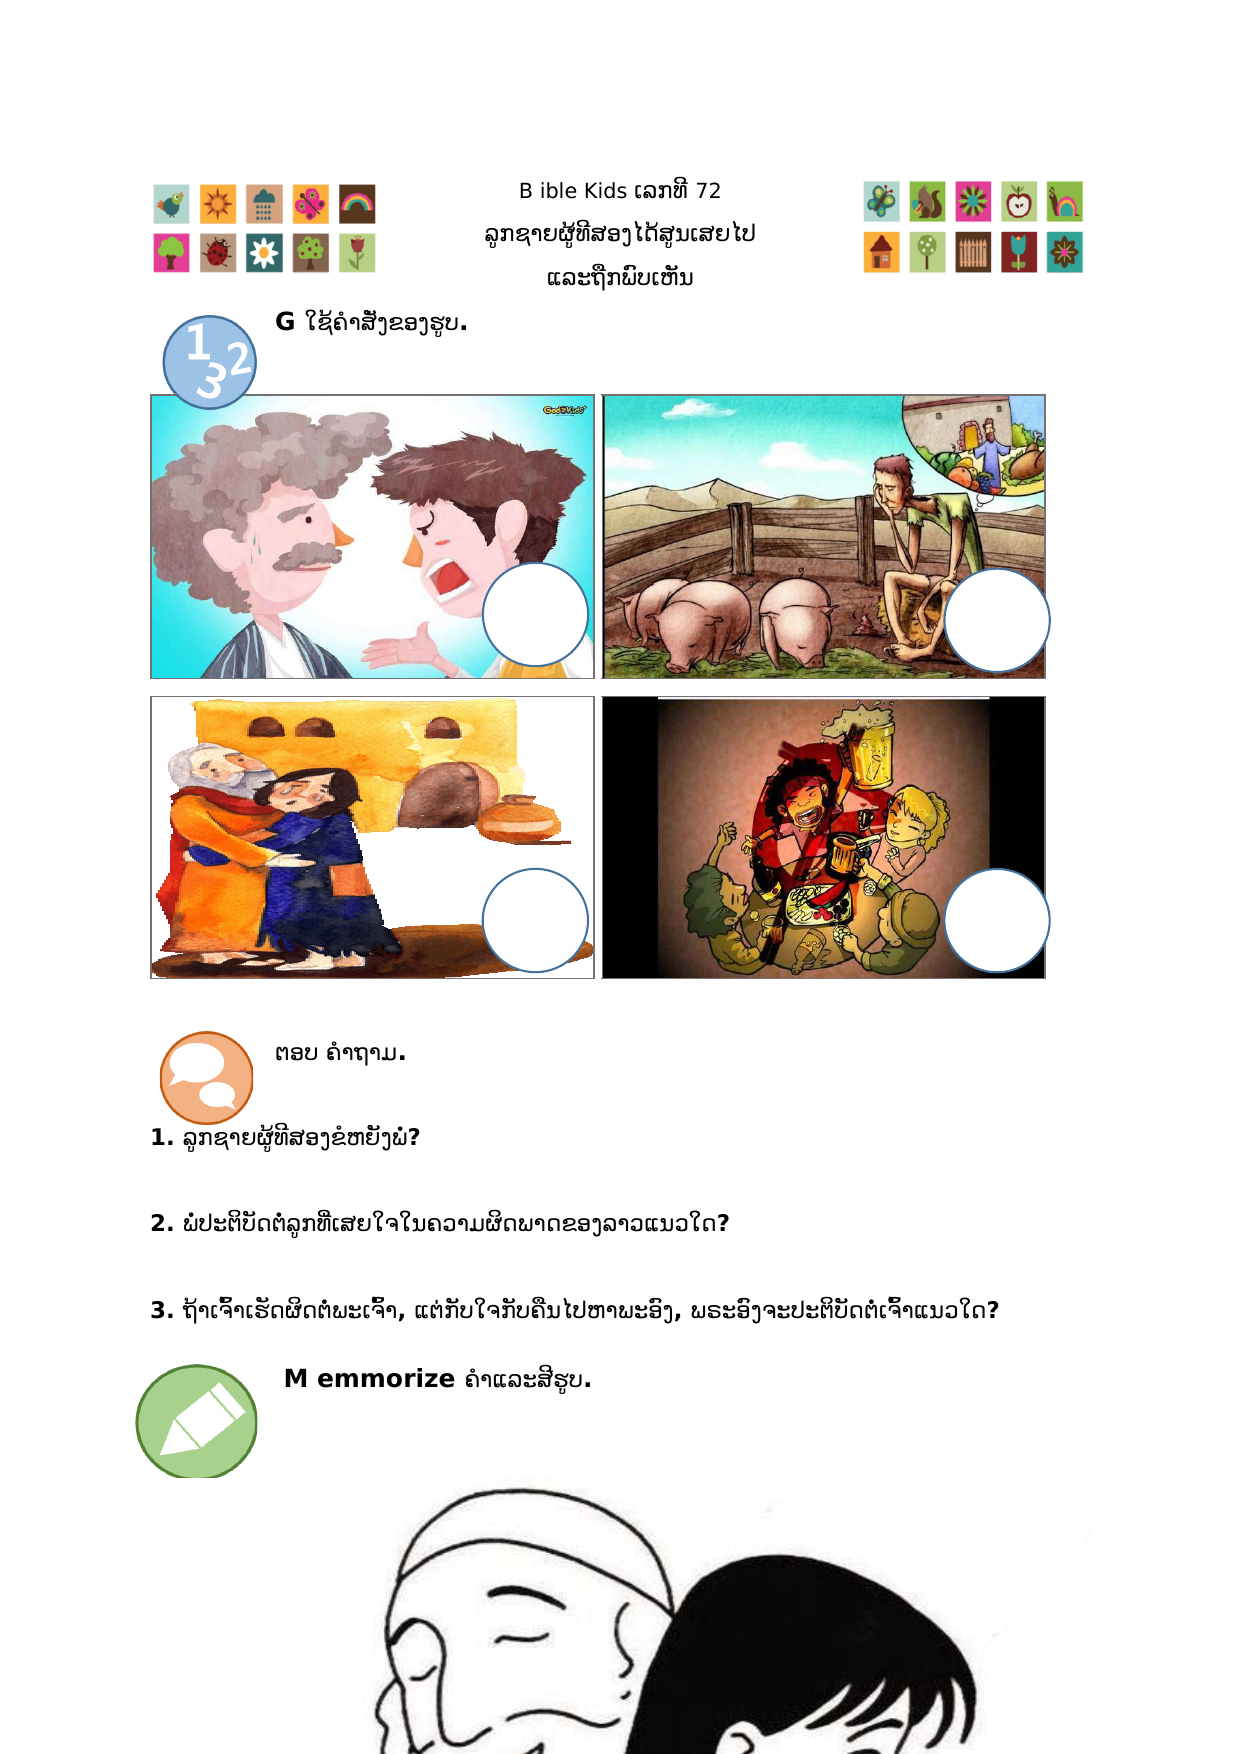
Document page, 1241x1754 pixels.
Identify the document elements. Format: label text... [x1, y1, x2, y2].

picture [159, 1031, 254, 1125]
picture [150, 296, 593, 678]
text 2. ພໍ່​ປະຕິບັດ​ຕໍ່​ລູກ​ທີ່​ເສຍໃຈ​ໃນ​ຄວາມ​ຜິດ​ພາດ​ຂອງ​ລາວ​ແນວ​ໃດ? [150, 1210, 1090, 1237]
text ແລະຖືກພົບເຫັນ [150, 264, 1090, 291]
picture [150, 183, 383, 277]
text 1. ລູກຊາຍ​ຜູ້​ທີ​ສອງ​ຂໍ​ຫຍັງ​ພໍ່? [150, 1124, 1090, 1150]
text M emmorize ຄໍາແລະສີຮູບ. [258, 1364, 1090, 1393]
picture [603, 396, 1044, 678]
text ຕອບ ຄຳຖາມ. [254, 1037, 1090, 1066]
picture [603, 697, 1044, 978]
picture [858, 179, 1085, 277]
text G ໃຊ້ຄໍາສັ່ງຂອງຮູບ. [288, 307, 1090, 336]
text B ible Kids ເລກທີ 72 [150, 177, 1090, 204]
picture [135, 1364, 1090, 1754]
text ລູກຊາຍຜູ້ທີສອງໄດ້ສູນເສຍໄປ [383, 221, 858, 247]
picture [152, 697, 593, 978]
text 3. ຖ້າ​ເຈົ້າ​ເຮັດ​ຜິດ​ຕໍ່​ພະເຈົ້າ, ແຕ່​ກັບ​ໃຈ​ກັບ​ຄືນ​ໄປ​ຫາ​ພະອົງ, ພຣະ​ອົງ​ຈະ​ປະຕິບັດ​ຕໍ່​ເຈົ້າ​ແນວ​ໃດ? [150, 1297, 1090, 1324]
